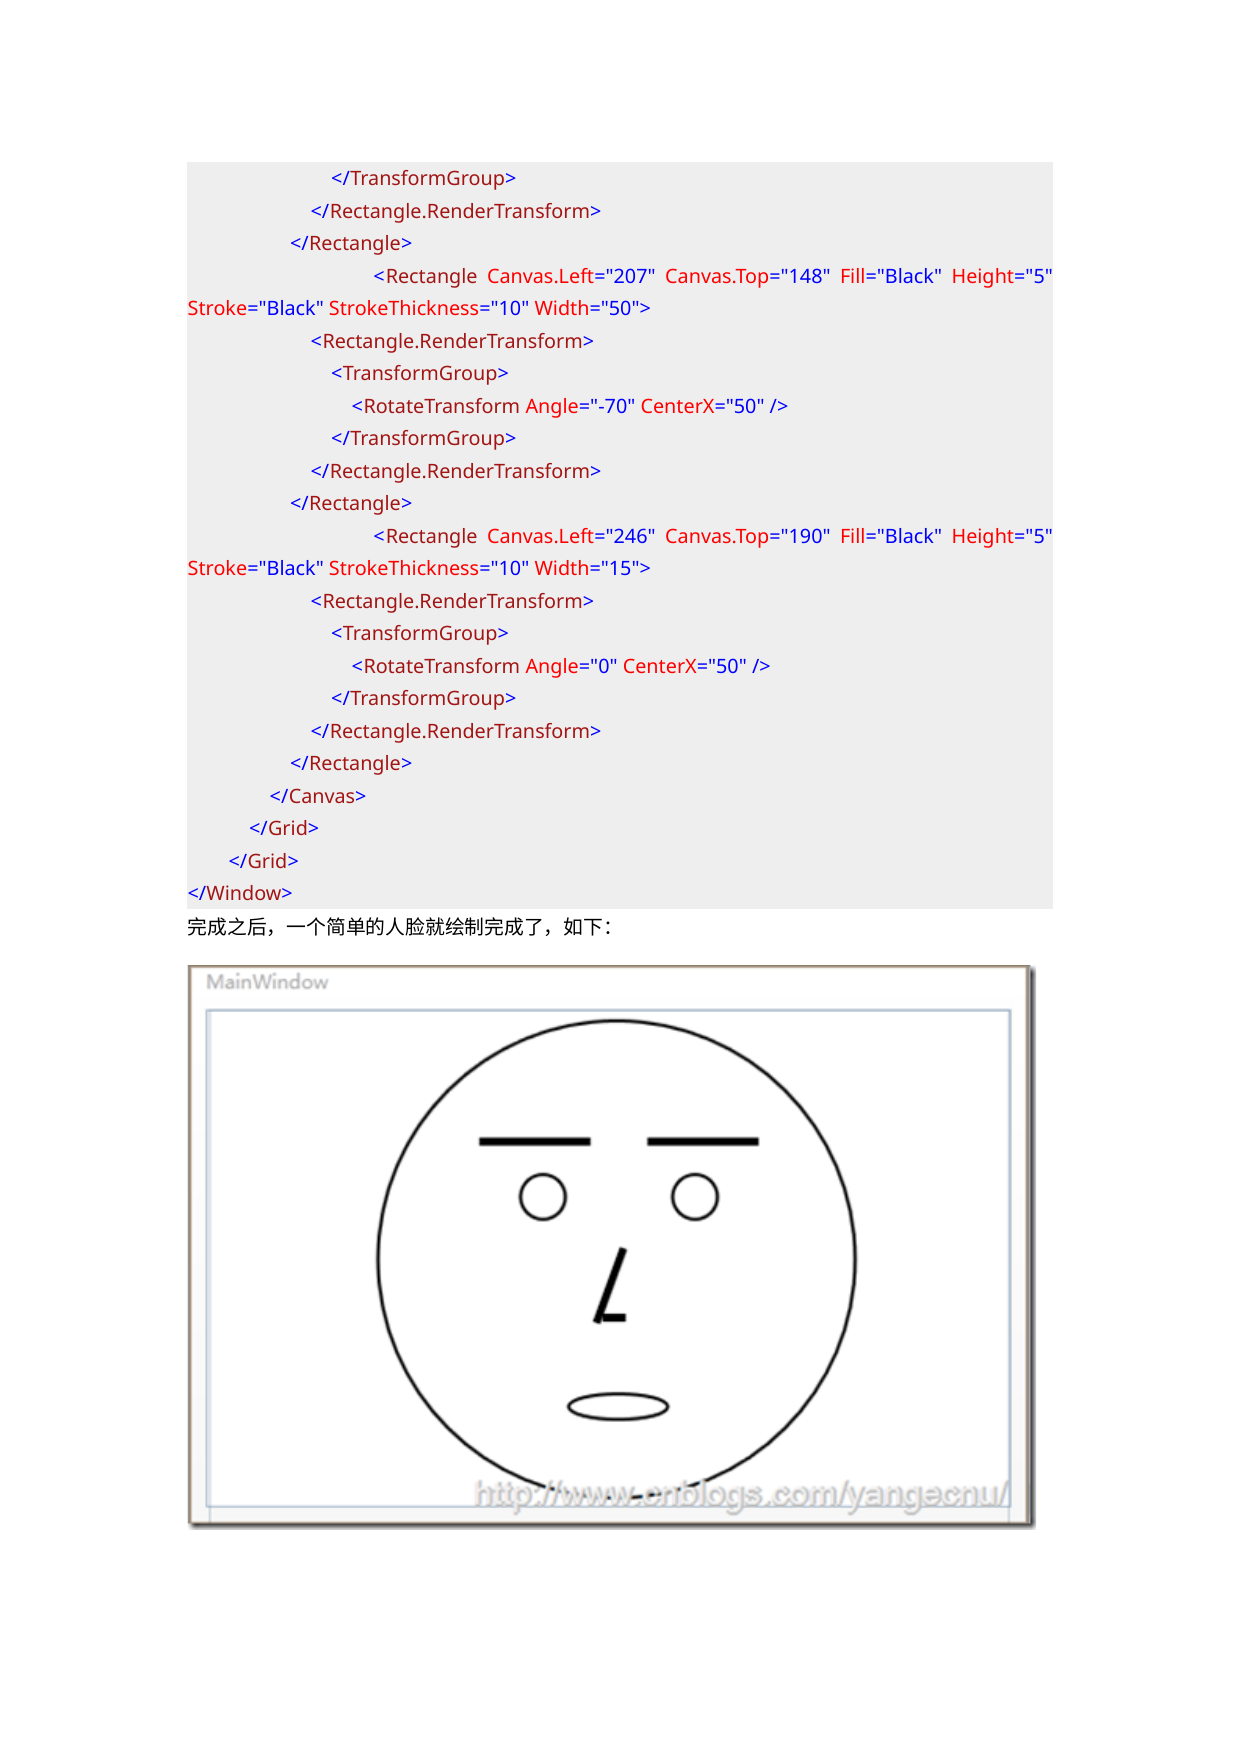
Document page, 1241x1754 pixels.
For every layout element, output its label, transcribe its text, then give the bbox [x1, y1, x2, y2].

text </Rectangle.RenderTransform> [187, 454, 1053, 487]
text </Rectangle.RenderTransform> [187, 194, 1053, 227]
picture [187, 965, 1037, 1530]
text </TransformGroup> [187, 682, 1053, 714]
text </Canvas> [187, 779, 1053, 812]
text </TransformGroup> [187, 422, 1053, 454]
text </Grid> [187, 812, 1053, 844]
text <TransformGroup> [187, 357, 1053, 389]
text <RotateTransform Angle="-70" CenterX="50" /> [187, 389, 1053, 422]
text <Rectangle.RenderTransform> [187, 584, 1053, 617]
text </Rectangle> [187, 487, 1053, 519]
text </Rectangle> [187, 227, 1053, 259]
text <Rectangle.RenderTransform> [187, 324, 1053, 357]
text </Window> [187, 877, 1053, 909]
text <TransformGroup> [187, 617, 1053, 649]
text </Rectangle> [187, 747, 1053, 779]
text 完成之后，一个简单的人脸就绘制完成了，如下： [187, 909, 1053, 942]
text </Grid> [187, 844, 1053, 877]
text <Rectangle Canvas.Left="207" Canvas.Top="148" Fill="Black" Height="5" Stroke="Black" StrokeThickness="10" Width="50"> [187, 259, 1053, 324]
text <RotateTransform Angle="0" CenterX="50" /> [187, 649, 1053, 682]
text </TransformGroup> [187, 162, 1053, 194]
text <Rectangle Canvas.Left="246" Canvas.Top="190" Fill="Black" Height="5" Stroke="Black" StrokeThickness="10" Width="15"> [187, 519, 1053, 584]
text </Rectangle.RenderTransform> [187, 714, 1053, 747]
